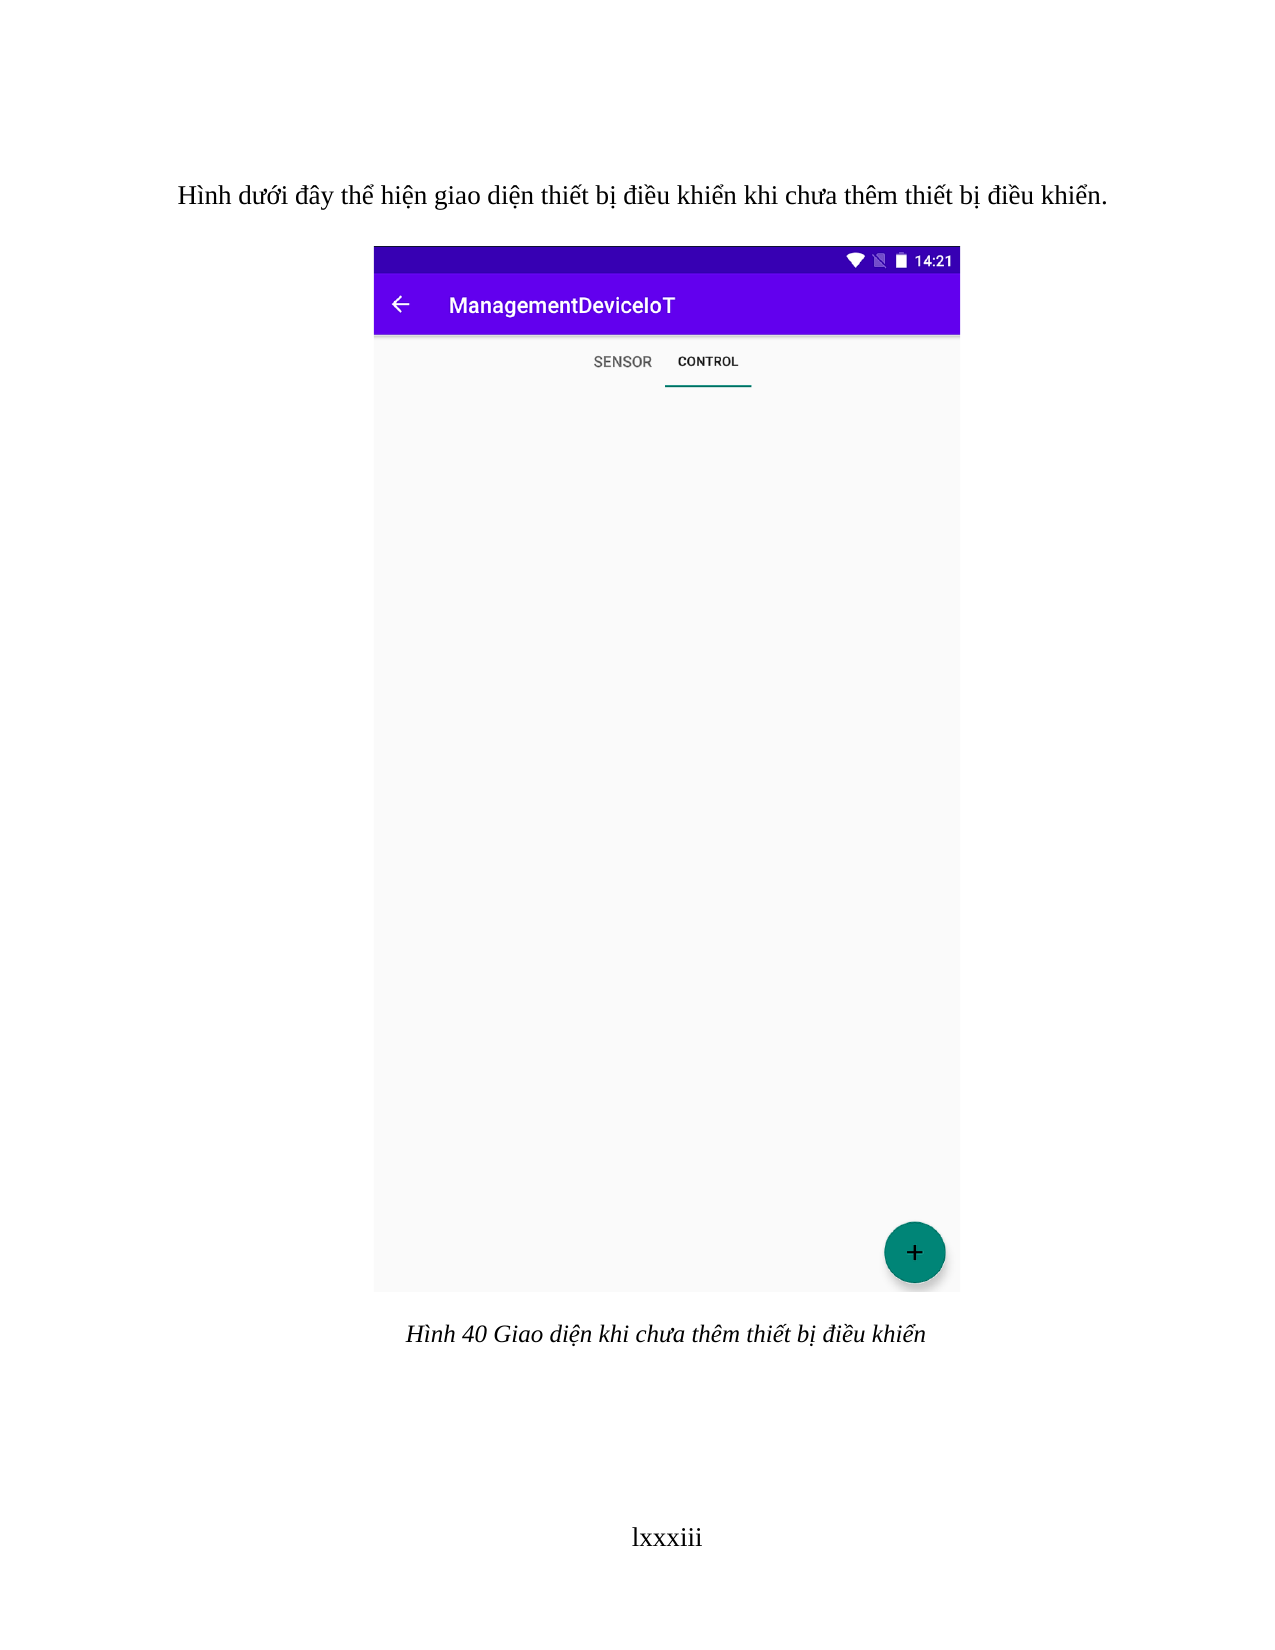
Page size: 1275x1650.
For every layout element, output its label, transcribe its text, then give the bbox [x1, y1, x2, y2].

picture [373, 246, 961, 1292]
text Hình dưới đây thể hiện giao diện thiết bị điều khiển khi chưa thêm thiết bị điều khiển. [177, 179, 1157, 210]
